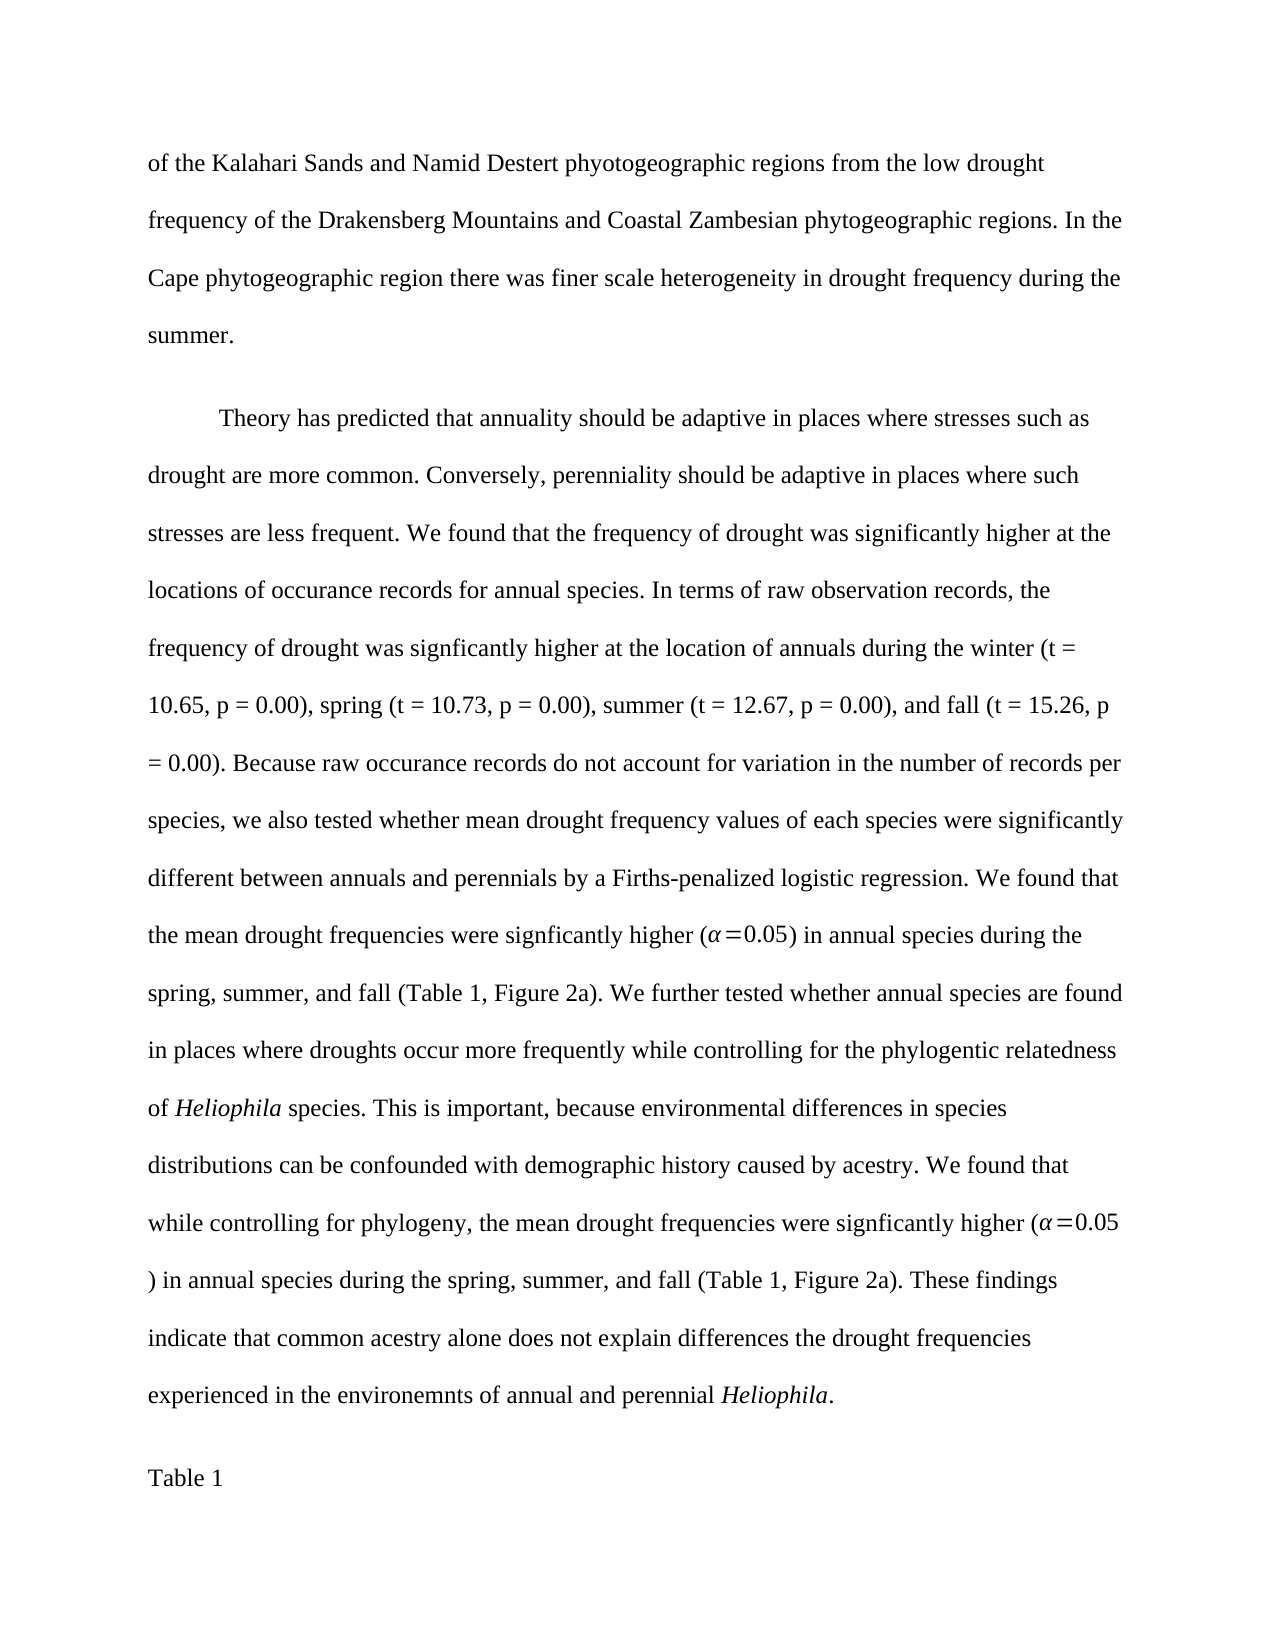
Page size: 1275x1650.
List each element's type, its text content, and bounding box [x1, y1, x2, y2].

text Table 1 [148, 1463, 1127, 1491]
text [148, 148, 1127, 349]
text Theory has predicted that annuality should be adaptive in places where stresses such as drought are more common. Conversely, perenniality should be adaptive in places where such stresses are less frequent. We found that the frequency of drought was significantly higher at the locations of occurance records for annual species. In terms of raw observation records, the frequency of drought was signficantly higher at the location of annuals during the winter (t = 10.65, p = 0.00), spring (t = 10.73, p = 0.00), summer (t = 12.67, p = 0.00), and fall (t = 15.26, p = 0.00). Because raw occurance records do not account for variation in the number of records per species, we also tested whether mean drought frequency values of each species were significantly different between annuals and perennials by a Firths-penalized logistic regression. We found that the mean drought frequencies were signficantly higher () in annual species during the spring, summer, and fall (Table 1, Figure 2a). We further tested whether annual species are found in places where droughts occur more frequently while controlling for the phylogentic relatedness of Heliophila species. This is important, because environmental differences in species distributions can be confounded with demographic history caused by acestry. We found that while controlling for phylogeny, the mean drought frequencies were signficantly higher () in annual species during the spring, summer, and fall (Table 1, Figure 2a). These findings indicate that common acestry alone does not explain differences the drought frequencies experienced in the environemnts of annual and perennial Heliophila. [148, 403, 1127, 1409]
